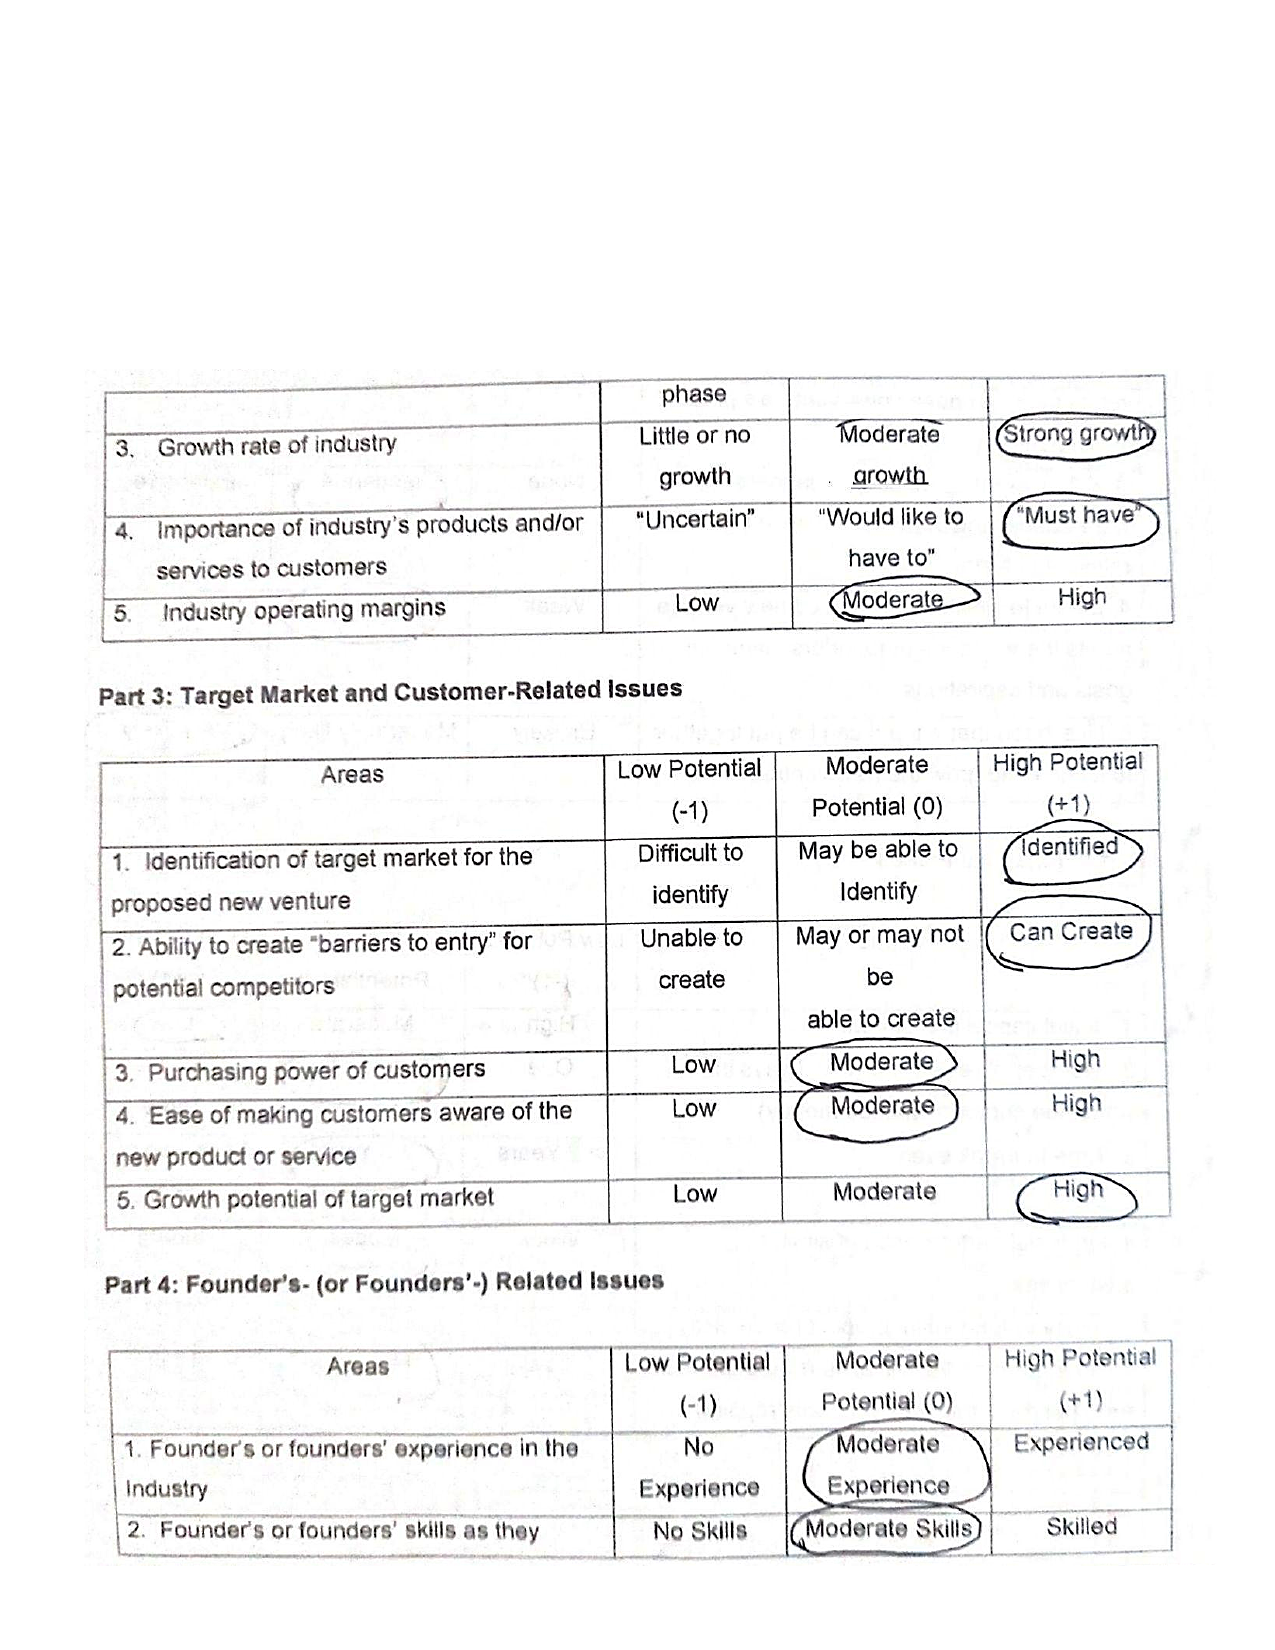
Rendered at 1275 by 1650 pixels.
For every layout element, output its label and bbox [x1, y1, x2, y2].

picture [84, 369, 1218, 1566]
